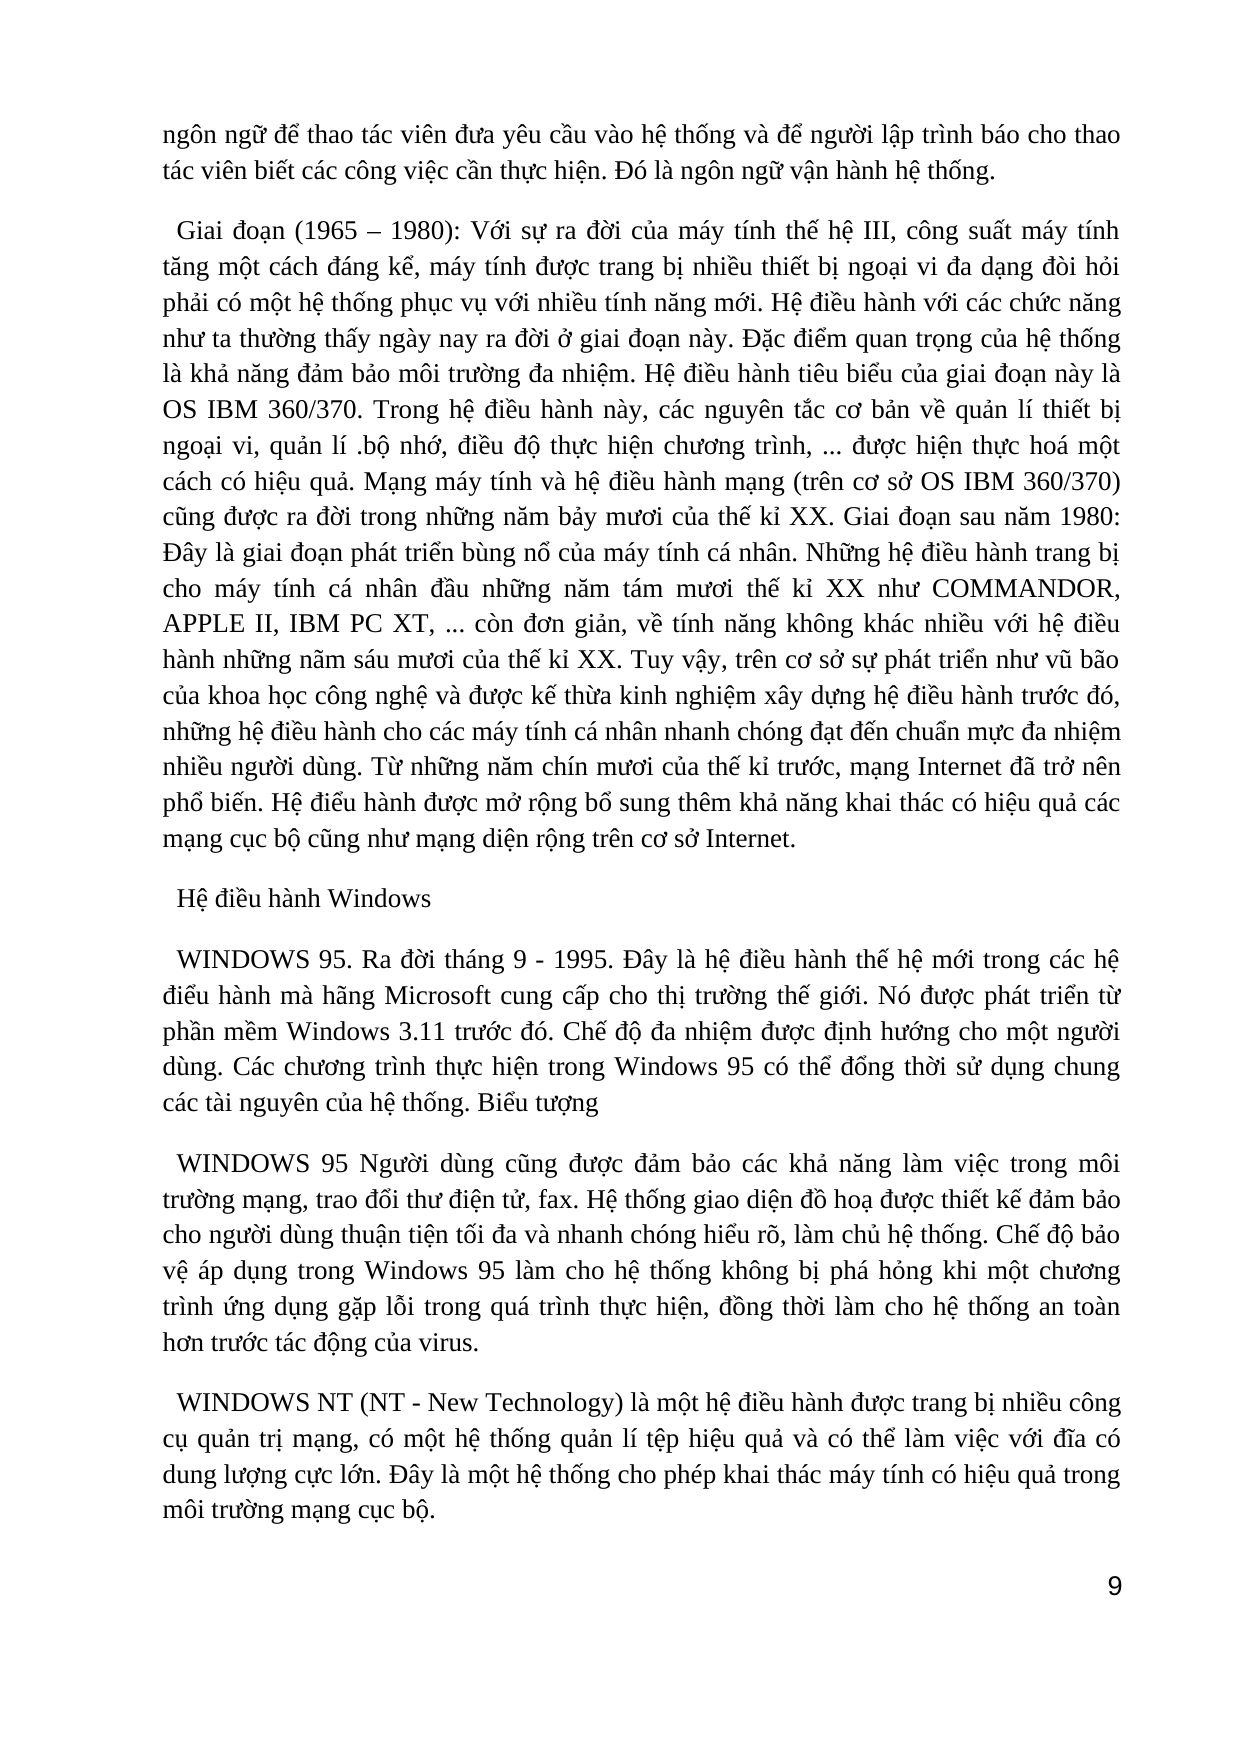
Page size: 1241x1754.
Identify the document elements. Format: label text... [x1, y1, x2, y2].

text Hệ điều hành Windows [162, 883, 1122, 914]
text Giai đoạn (1965 – 1980): Với sự ra đời của máy tính thế hệ III, công suất máy tính tăng một cách đáng kể, máy tính được trang bị nhiều thiết bị ngoại vi đa dạng đòi hỏi phải có một hệ thống phục vụ với nhiều tính năng mới. Hệ điều hành với các chức năng như ta thường thấy ngày nay ra đời ở giai đoạn này. Đặc điểm quan trọng của hệ thống là khả năng đảm bảo môi trường đa nhiệm. Hệ điều hành tiêu biểu của giai đoạn này là OS IBM 360/370. Trong hệ điều hành này, các nguyên tắc cơ bản về quản lí thiết bị ngoại vi, quản lí .bộ nhớ, điều độ thực hiện chương trình, ... được hiện thực hoá một cách có hiệu quả. Mạng máy tính và hệ điều hành mạng (trên cơ sở OS IBM 360/370) cũng được ra đời trong những năm bảy mươi của thế kỉ XX. Giai đoạn sau năm 1980: Đây là giai đoạn phát triển bùng nổ của máy tính cá nhân. Những hệ điều hành trang bị cho máy tính cá nhân đầu những năm tám mươi thế kỉ XX như COMMANDOR, APPLE II, IBM PC XT, ... còn đơn giản, về tính năng không khác nhiều với hệ điều hành những nãm sáu mươi của thế kỉ XX. Tuy vậy, trên cơ sở sự phát triển như vũ bão của khoa học công nghệ và được kế thừa kinh nghiệm xây dựng hệ điều hành trước đó, những hệ điều hành cho các máy tính cá nhân nhanh chóng đạt đến chuẩn mực đa nhiệm nhiều người dùng. Từ những năm chín mươi của thế kỉ trước, mạng Internet đã trở nên phổ biến. Hệ điểu hành được mở rộng bổ sung thêm khả năng khai thác có hiệu quả các mạng cục bộ cũng như mạng diện rộng trên cơ sở Internet. [162, 214, 1122, 853]
text WINDOWS 95. Ra đời tháng 9 - 1995. Đây là hệ điều hành thế hệ mới trong các hệ điểu hành mà hãng Microsoft cung cấp cho thị trường thế giới. Nó được phát triển từ phần mềm Windows 3.11 trước đó. Chế độ đa nhiệm được định hướng cho một người dùng. Các chương trình thực hiện trong Windows 95 có thể đổng thời sử dụng chung các tài nguyên của hệ thống. Biểu tượng [162, 943, 1122, 1117]
text WINDOWS NT (NT - New Technology) là một hệ điều hành được trang bị nhiều công cụ quản trị mạng, có một hệ thống quản lí tệp hiệu quả và có thể làm việc với đĩa có dung lượng cực lớn. Đây là một hệ thống cho phép khai thác máy tính có hiệu quả trong môi trường mạng cục bộ. [162, 1386, 1122, 1525]
text WINDOWS 95 Người dùng cũng được đảm bảo các khả năng làm việc trong môi trường mạng, trao đổi thư điện tử, fax. Hệ thống giao diện đồ hoạ được thiết kế đảm bảo cho người dùng thuận tiện tối đa và nhanh chóng hiểu rõ, làm chủ hệ thống. Chế độ bảo vệ áp dụng trong Windows 95 làm cho hệ thống không bị phá hỏng khi một chương trình ứng dụng gặp lỗi trong quá trình thực hiện, đồng thời làm cho hệ thống an toàn hơn trước tác động của virus. [162, 1147, 1122, 1357]
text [162, 118, 1122, 185]
